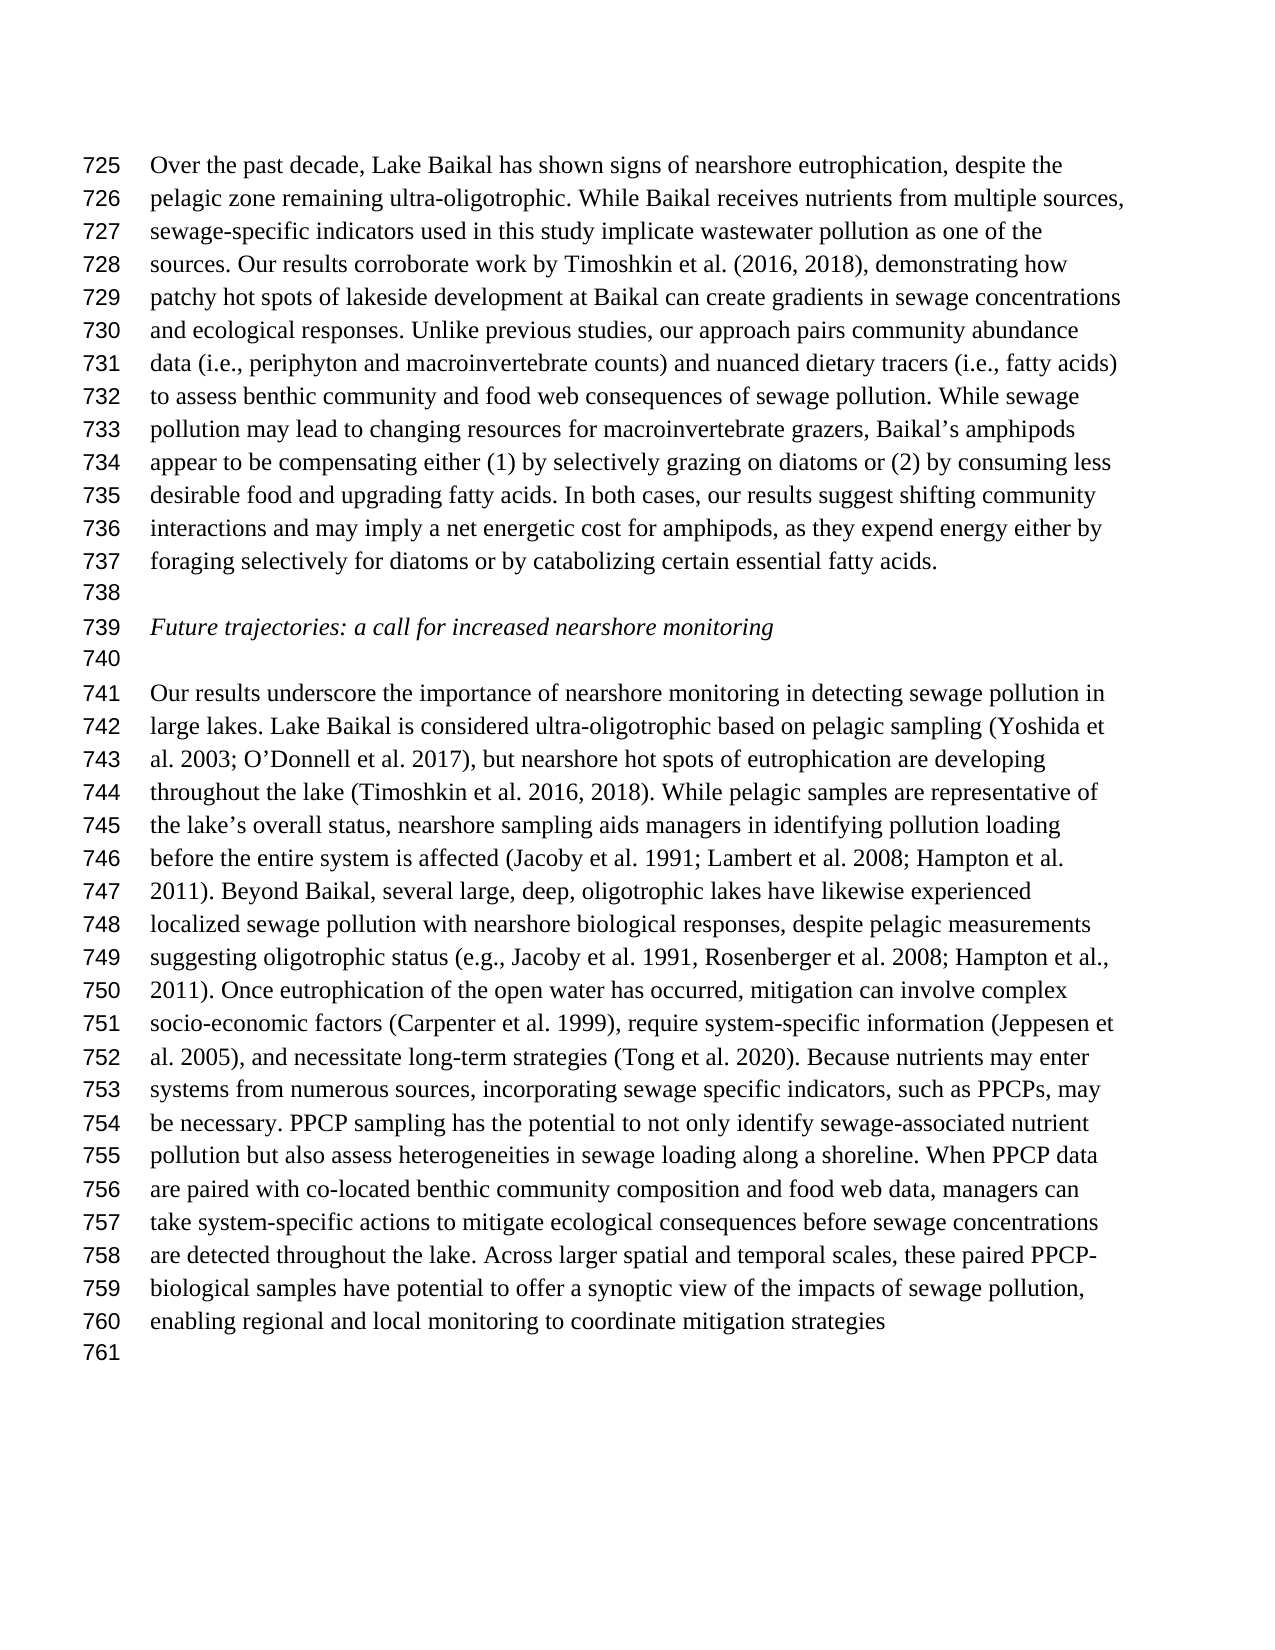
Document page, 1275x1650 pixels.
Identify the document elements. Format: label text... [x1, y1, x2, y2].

text Over the past decade, Lake Baikal has shown signs of nearshore eutrophication, despite the pelagic zone remaining ultra-oligotrophic. While Baikal receives nutrients from multiple sources, sewage-specific indicators used in this study implicate wastewater pollution as one of the sources. Our results corroborate work by Timoshkin et al. (2016, 2018), demonstrating how patchy hot spots of lakeside development at Baikal can create gradients in sewage concentrations and ecological responses. Unlike previous studies, our approach pairs community abundance data (i.e., periphyton and macroinvertebrate counts) and nuanced dietary tracers (i.e., fatty acids) to assess benthic community and food web consequences of sewage pollution. While sewage pollution may lead to changing resources for macroinvertebrate grazers, Baikal’s amphipods appear to be compensating either (1) by selectively grazing on diatoms or (2) by consuming less desirable food and upgrading fatty acids. In both cases, our results suggest shifting community interactions and may imply a net energetic cost for amphipods, as they expend energy either by foraging selectively for diatoms or by catabolizing certain essential fatty acids. [150, 150, 1125, 575]
text Future trajectories: a call for increased nearshore monitoring [150, 612, 1125, 641]
text Our results underscore the importance of nearshore monitoring in detecting sewage pollution in large lakes. Lake Baikal is considered ultra-oligotrophic based on pelagic sampling (Yoshida et al. 2003; O’Donnell et al. 2017), but nearshore hot spots of eutrophication are developing throughout the lake (Timoshkin et al. 2016, 2018). While pelagic samples are representative of the lake’s overall status, nearshore sampling aids managers in identifying pollution loading before the entire system is affected (Jacoby et al. 1991; Lambert et al. 2008; Hampton et al. 2011). Beyond Baikal, several large, deep, oligotrophic lakes have likewise experienced localized sewage pollution with nearshore biological responses, despite pelagic measurements suggesting oligotrophic status (e.g., Jacoby et al. 1991, Rosenberger et al. 2008; Hampton et al., 2011). Once eutrophication of the open water has occurred, mitigation can involve complex socio-economic factors (Carpenter et al. 1999), require system-specific information (Jeppesen et al. 2005), and necessitate long-term strategies (Tong et al. 2020). Because nutrients may enter systems from numerous sources, incorporating sewage specific indicators, such as PPCPs, may be necessary. PPCP sampling has the potential to not only identify sewage-associated nutrient pollution but also assess heterogeneities in sewage loading along a shoreline. When PPCP data are paired with co-located benthic community composition and food web data, managers can take system-specific actions to mitigate ecological consequences before sewage concentrations are detected throughout the lake. Across larger spatial and temporal scales, these paired PPCP-biological samples have potential to offer a synoptic view of the impacts of sewage pollution, enabling regional and local monitoring to coordinate mitigation strategies [150, 678, 1125, 1334]
